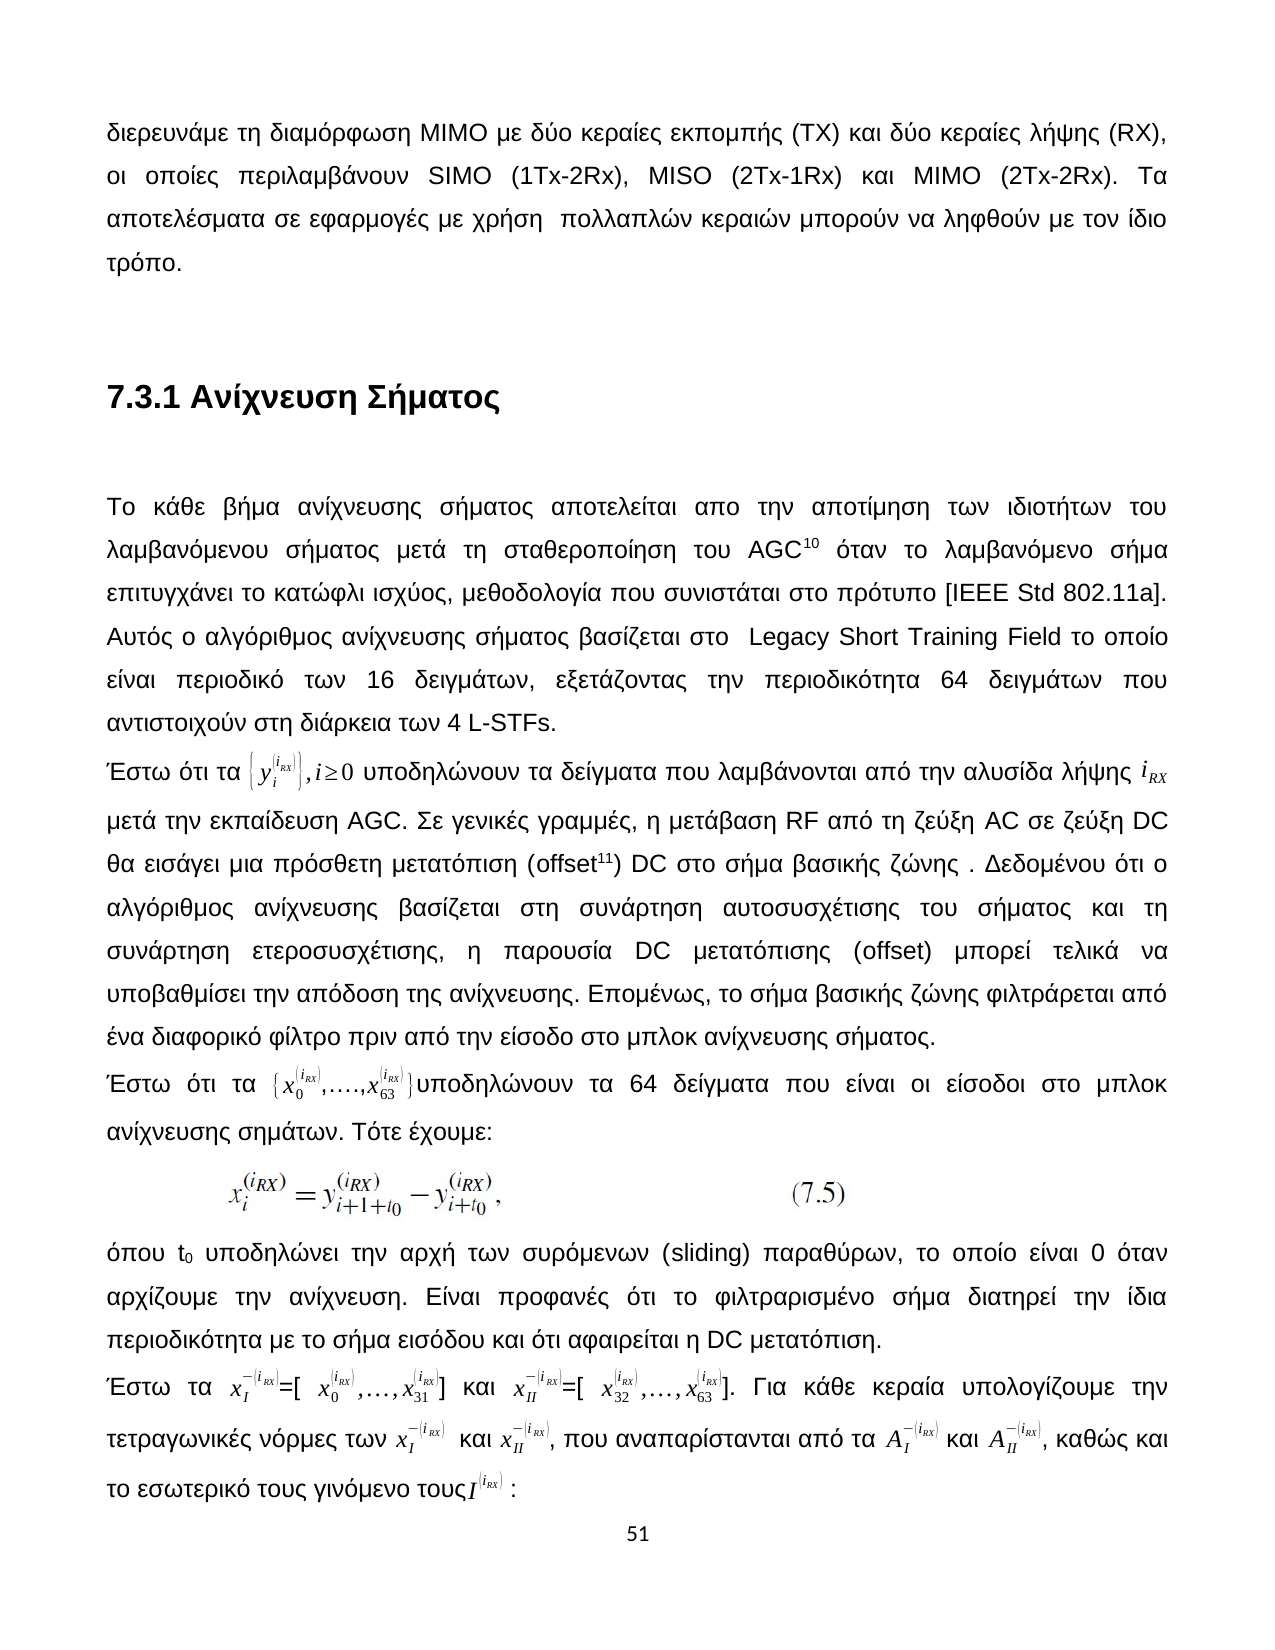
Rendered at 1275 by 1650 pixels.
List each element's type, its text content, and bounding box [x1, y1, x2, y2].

text Έστω ότι τα ,….,υποδηλώνουν τα 64 δείγματα που είναι οι είσοδοι στο μπλοκ ανίχνευσης σημάτων. Τότε έχουμε: [106, 1065, 1169, 1146]
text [106, 118, 1169, 276]
picture [181, 1160, 1046, 1225]
text 7.3.1 Ανίχνευση Σήματος [106, 377, 1169, 415]
text Το κάθε βήμα ανίχνευσης σήματος αποτελείται απο την αποτίμηση των ιδιοτήτων του λαμβανόμενου σήματος μετά τη σταθεροποίηση του AGC10 όταν το λαμβανόμενο σήμα επιτυγχάνει το κατώφλι ισχύος, μεθοδολογία που συνιστάται στο πρότυπο [IEEE Std 802.11a]. Αυτός ο αλγόριθμος ανίχνευσης σήματος βασίζεται στο Legacy Short Training Field το οποίο είναι περιοδικό των 16 δειγμάτων, εξετάζοντας την περιοδικότητα 64 δειγμάτων που αντιστοιχούν στη διάρκεια των 4 L-STFs. [106, 492, 1169, 736]
text όπου t0 υποδηλώνει την αρχή των συρόμενων (sliding) παραθύρων, το οποίο είναι 0 όταν αρχίζουμε την ανίχνευση. Είναι προφανές ότι το φιλτραρισμένο σήμα διατηρεί την ίδια περιοδικότητα με το σήμα εισόδου και ότι αφαιρείται η DC μετατόπιση. [106, 1238, 1169, 1353]
text Έστω ότι τα υποδηλώνουν τα δείγματα που λαμβάνονται από την αλυσίδα λήψης μετά την εκπαίδευση AGC. Σε γενικές γραμμές, η μετάβαση RF από τη ζεύξη AC σε ζεύξη DC θα εισάγει μια πρόσθετη μετατόπιση (offset11) DC στο σήμα βασικής ζώνης . Δεδομένου ότι ο αλγόριθμος ανίχνευσης βασίζεται στη συνάρτηση αυτοσυσχέτισης του σήματος και τη συνάρτηση ετεροσυσχέτισης, η παρουσία DC μετατόπισης (offset) μπορεί τελικά να υποβαθμίσει την απόδοση της ανίχνευσης. Επομένως, το σήμα βασικής ζώνης φιλτράρεται από ένα διαφορικό φίλτρο πριν από την είσοδο στο μπλοκ ανίχνευσης σήματος. [106, 751, 1169, 1051]
text Έστω τα =[ ] και =[ ]. Για κάθε κεραία υπολογίζουμε την τετραγωνικές νόρμες των και , που αναπαρίστανται από τα και , καθώς και το εσωτερικό τους γινόμενο τους : [106, 1368, 1169, 1505]
